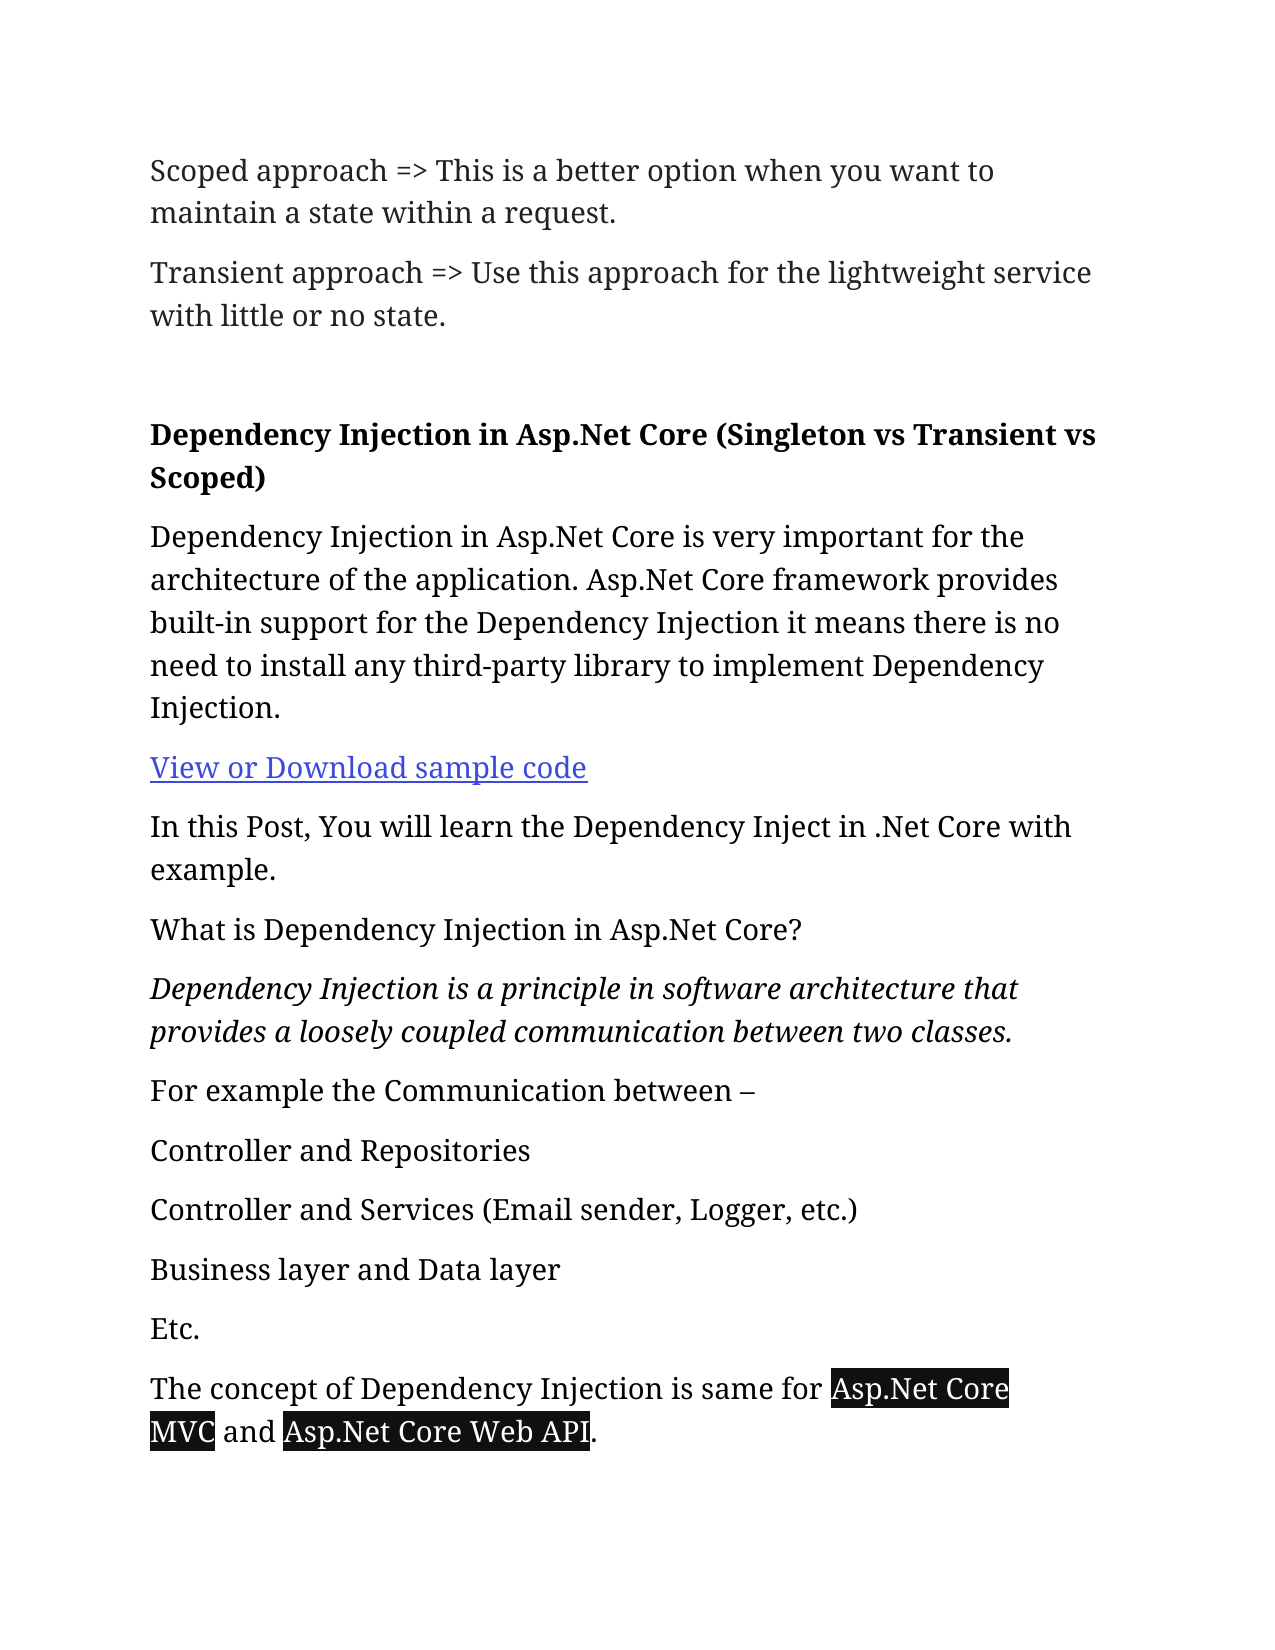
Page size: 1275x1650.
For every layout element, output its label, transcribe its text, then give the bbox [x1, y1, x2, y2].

text Dependency Injection is a principle in software architecture that provides a loosely coupled communication between two classes. [150, 968, 1125, 1051]
text The concept of Dependency Injection is same for Asp.Net Core MVC and Asp.Net Core Web API. [150, 1368, 1125, 1451]
text Dependency Injection in Asp.Net Core is very important for the architecture of the application. Asp.Net Core framework provides built-in support for the Dependency Injection it means there is no need to install any third-party library to implement Dependency Injection. [150, 516, 1125, 727]
text Transient approach => Use this approach for the lightweight service with little or no state. [150, 252, 1125, 335]
text Scoped approach => This is a better option when you want to maintain a state within a request. [150, 150, 1125, 232]
text What is Dependency Injection in Asp.Net Core? [150, 909, 1125, 948]
text For example the Communication between – [150, 1071, 1125, 1110]
text Controller and Services (Email sender, Logger, etc.) [150, 1189, 1125, 1229]
text Business layer and Data layer [150, 1249, 1125, 1289]
text Etc. [150, 1308, 1125, 1348]
text In this Post, You will learn the Dependency Inject in .Net Core with example. [150, 807, 1125, 889]
text View or Download sample code [150, 747, 1125, 787]
text Dependency Injection in Asp.Net Core (Singleton vs Transient vs Scoped) [150, 414, 1125, 497]
text Controller and Repositories [150, 1130, 1125, 1170]
